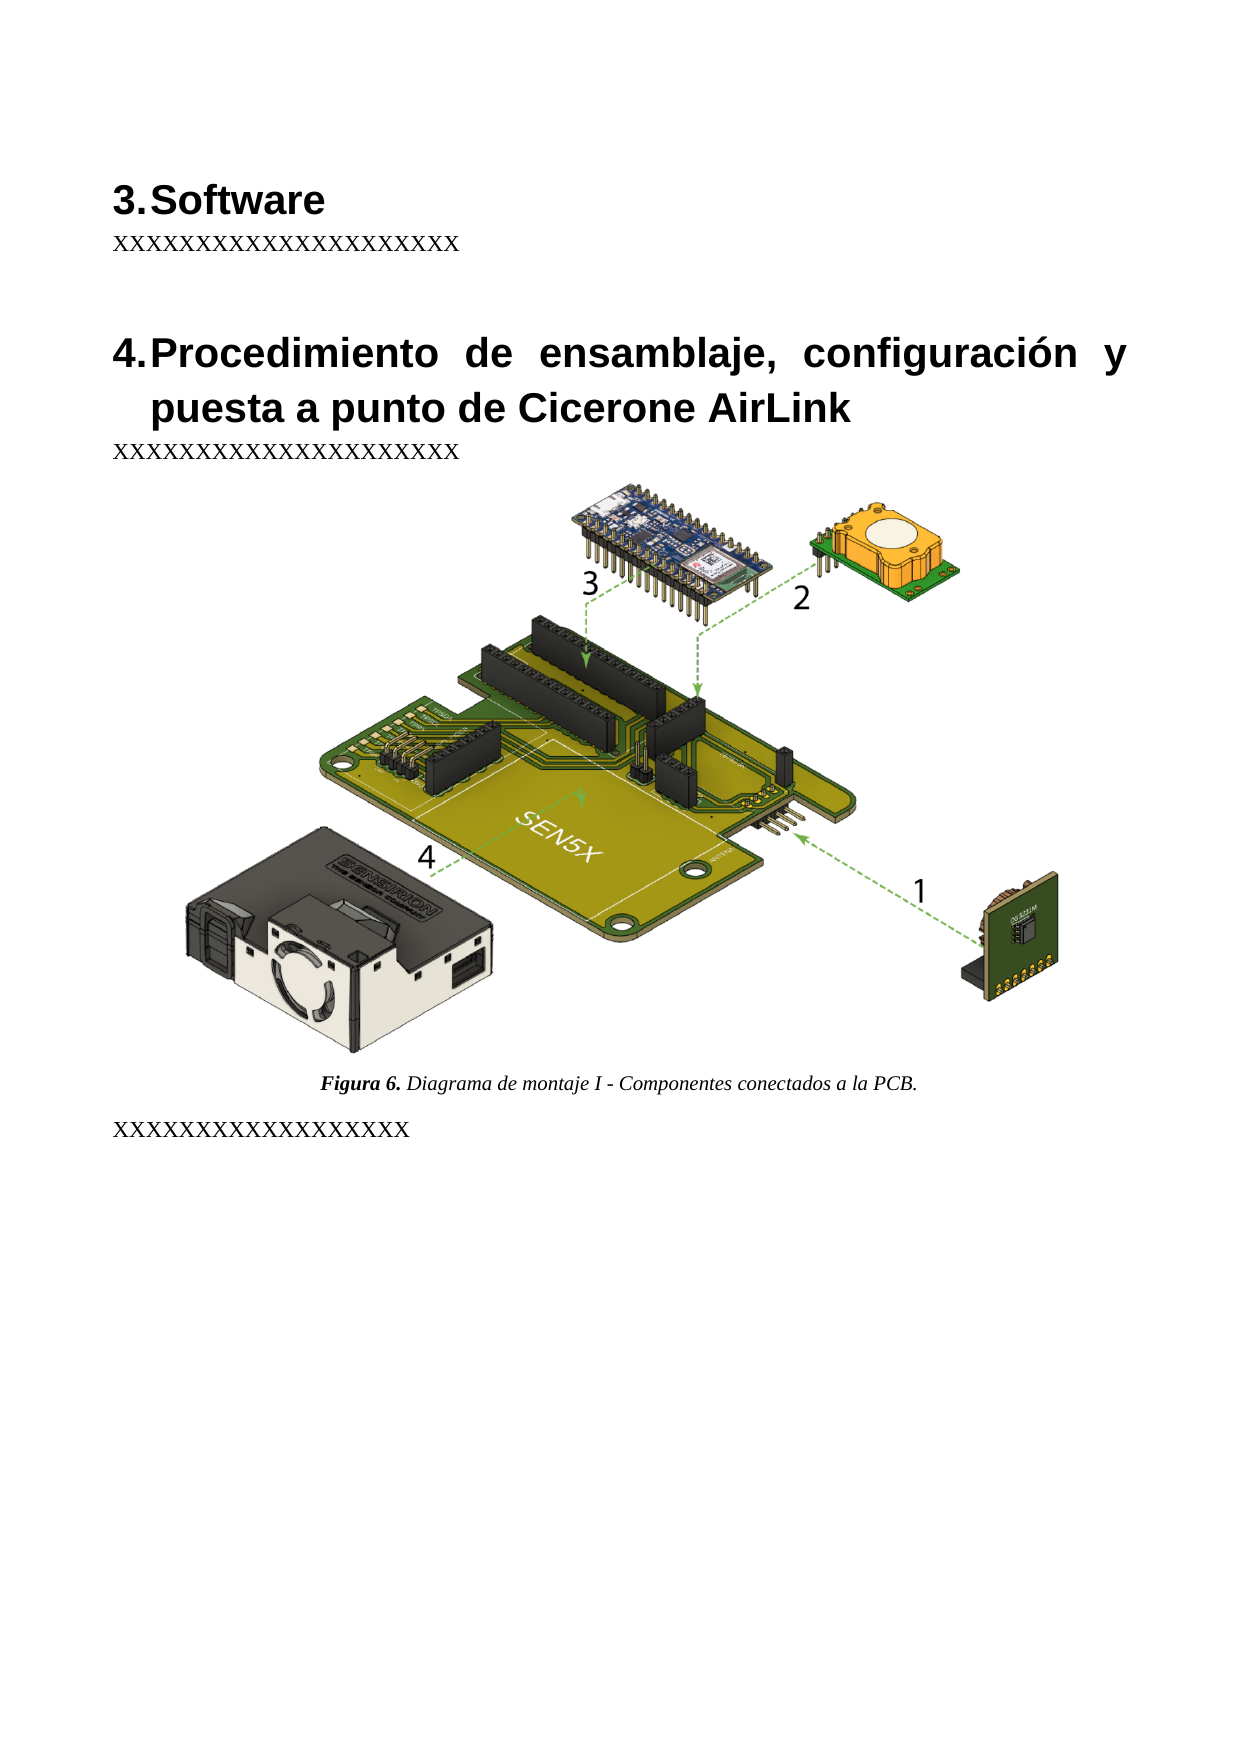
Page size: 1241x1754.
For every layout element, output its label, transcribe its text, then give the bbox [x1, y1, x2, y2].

text XXXXXXXXXXXXXXXXXXXXX [112, 438, 1128, 464]
subtitle Software [112, 175, 1128, 223]
subtitle Procedimiento de ensamblaje, configuración y puesta a punto de Cicerone AirLink [112, 328, 1128, 431]
text XXXXXXXXXXXXXXXXXX [112, 1116, 1128, 1142]
text XXXXXXXXXXXXXXXXXXXXX [112, 230, 1128, 256]
picture [177, 481, 1063, 1055]
text Figura 6. Diagrama de montaje I - Componentes conectados a la PCB. [112, 1071, 1128, 1095]
